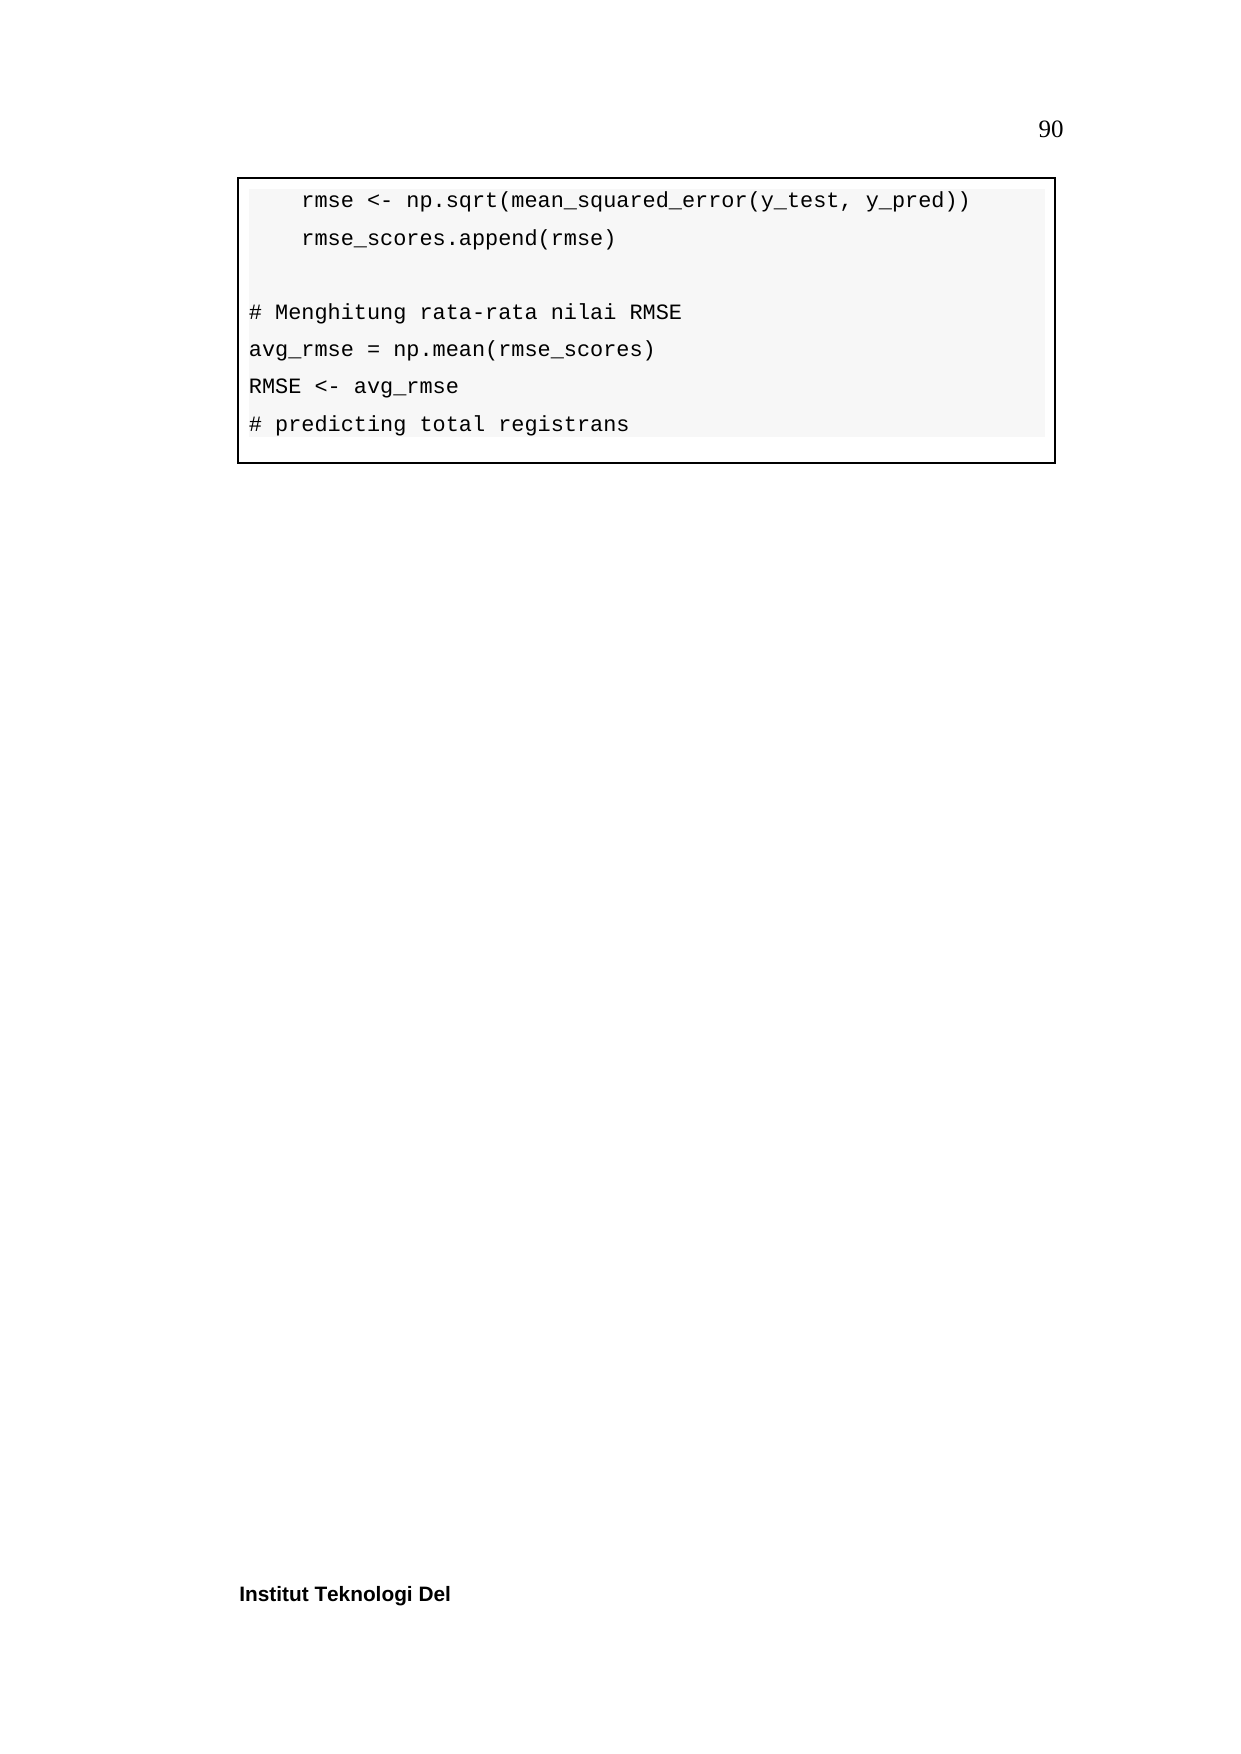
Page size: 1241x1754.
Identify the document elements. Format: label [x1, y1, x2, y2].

table_header [239, 179, 1054, 462]
